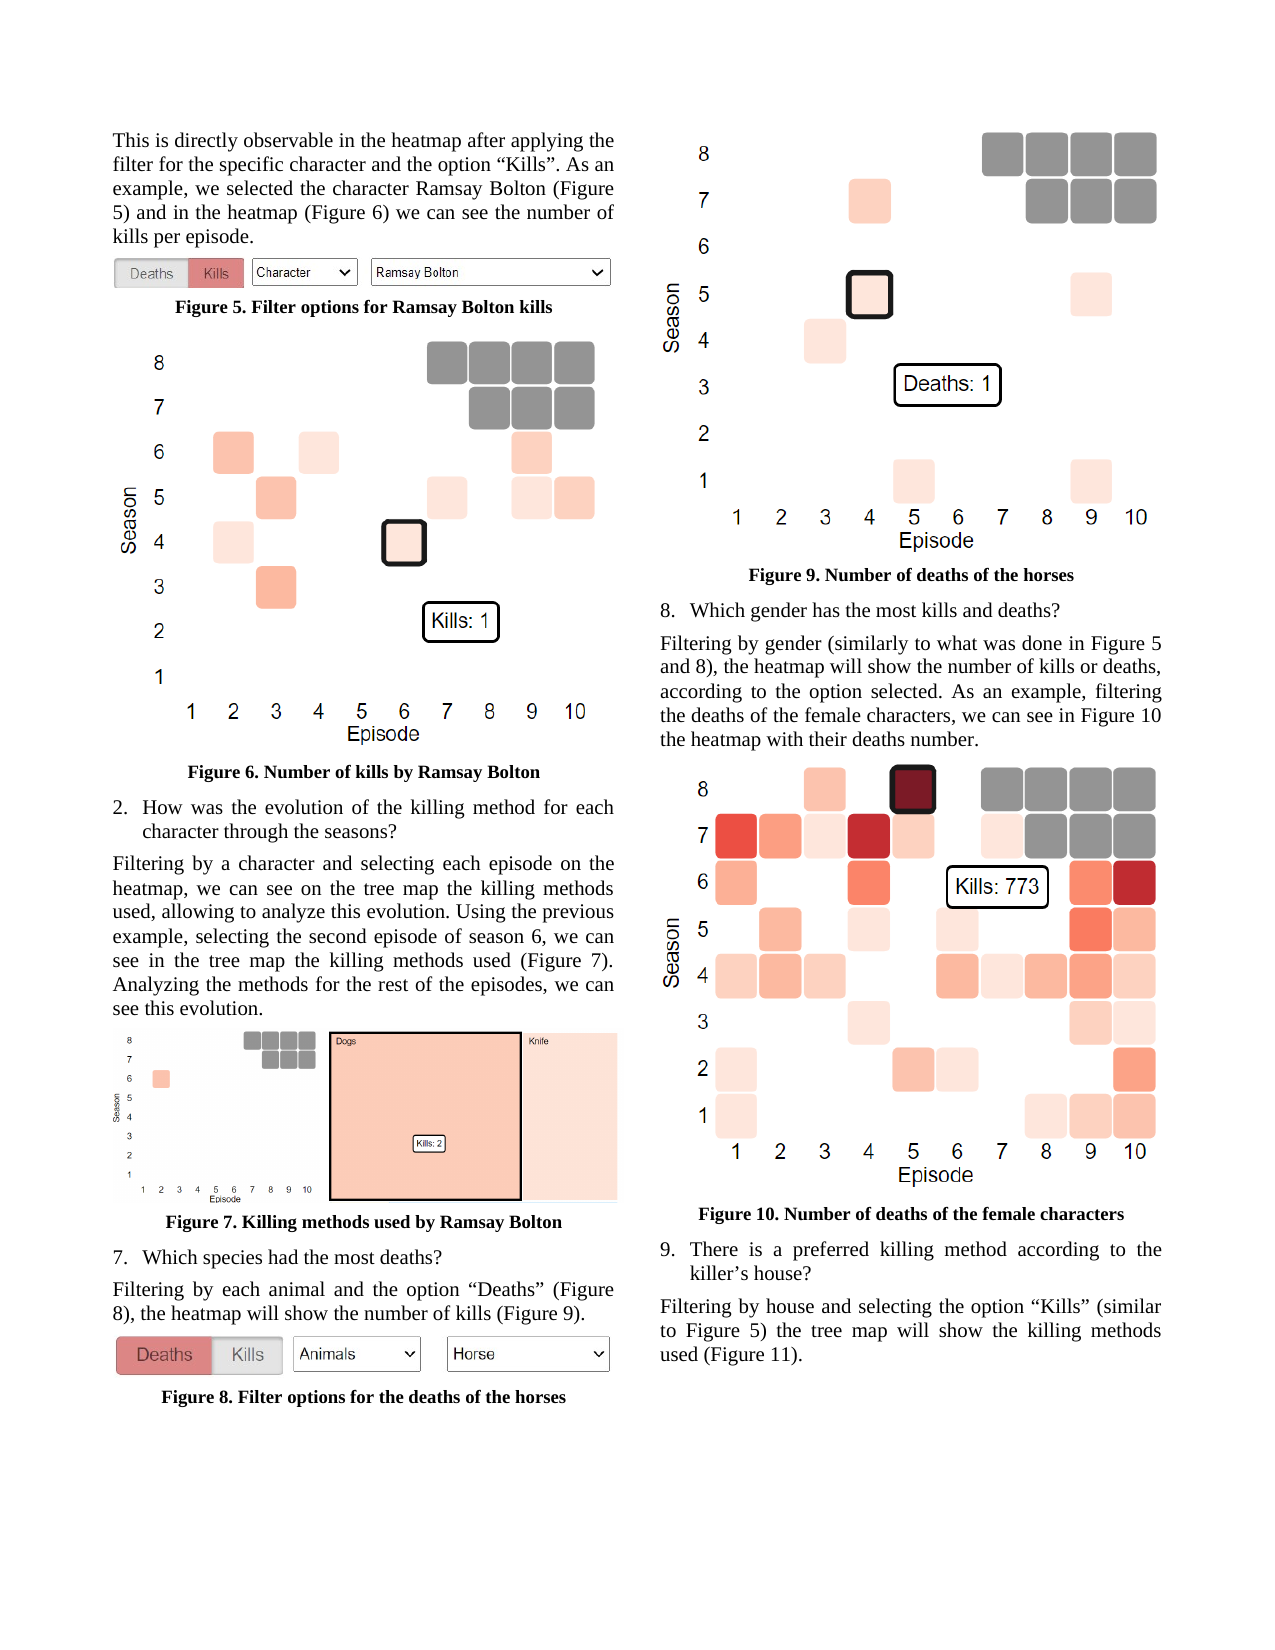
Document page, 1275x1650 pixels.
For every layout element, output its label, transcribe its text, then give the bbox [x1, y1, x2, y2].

picture [660, 759, 1162, 1195]
text Figure 8. Filter options for the deaths of the horses [112, 1386, 615, 1407]
list Filtering by each animal and the option “Deaths” (Figure 8), the heatmap will show the number of kills (Figure 9). [112, 1277, 615, 1325]
list Which species had the most deaths? [112, 1245, 615, 1269]
text Figure 5. Filter options for Ramsay Bolton kills [112, 296, 615, 318]
list Filtering by a character and selecting each episode on the heatmap, we can see on the tree map the killing methods used, allowing to analyze this evolution. Using the previous example, selecting the second episode of season 6, we can see in the tree map the killing methods used (Figure 7). Analyzing the methods for the rest of the episodes, we can see this evolution. [112, 851, 615, 1020]
picture [112, 1028, 625, 1203]
text Which gender has the most kills and deaths? [660, 598, 1162, 622]
text Figure 10. Number of deaths of the female characters [660, 1203, 1162, 1224]
list Filtering by house and selecting the option “Kills” (similar to Figure 5) the tree map will show the killing methods used (Figure 11). [660, 1293, 1162, 1366]
picture [660, 127, 1162, 556]
text How was the evolution of the killing method for each character through the seasons? [112, 795, 615, 843]
list Filtering by gender (similarly to what was done in Figure 5 and 8), the heatmap will show the number of kills or deaths, according to the option selected. As an example, filtering the deaths of the female characters, we can see in Figure 10 the heatmap with their deaths number. [660, 630, 1162, 751]
text Figure 9. Number of deaths of the horses [660, 564, 1162, 586]
picture [112, 330, 615, 753]
text Figure 6. Number of kills by Ramsay Bolton [112, 761, 615, 782]
text There is a preferred killing method according to the killer’s house? [660, 1237, 1162, 1285]
list This is directly observable in the heatmap after applying the filter for the specific character and the option “Kills”. As an example, we selected the character Ramsay Bolton (Figure 5) and in the heatmap (Figure 6) we can see the number of kills per episode. [112, 127, 615, 248]
text Figure 7. Killing methods used by Ramsay Bolton [112, 1211, 615, 1232]
picture [112, 256, 615, 288]
picture [112, 1333, 615, 1378]
